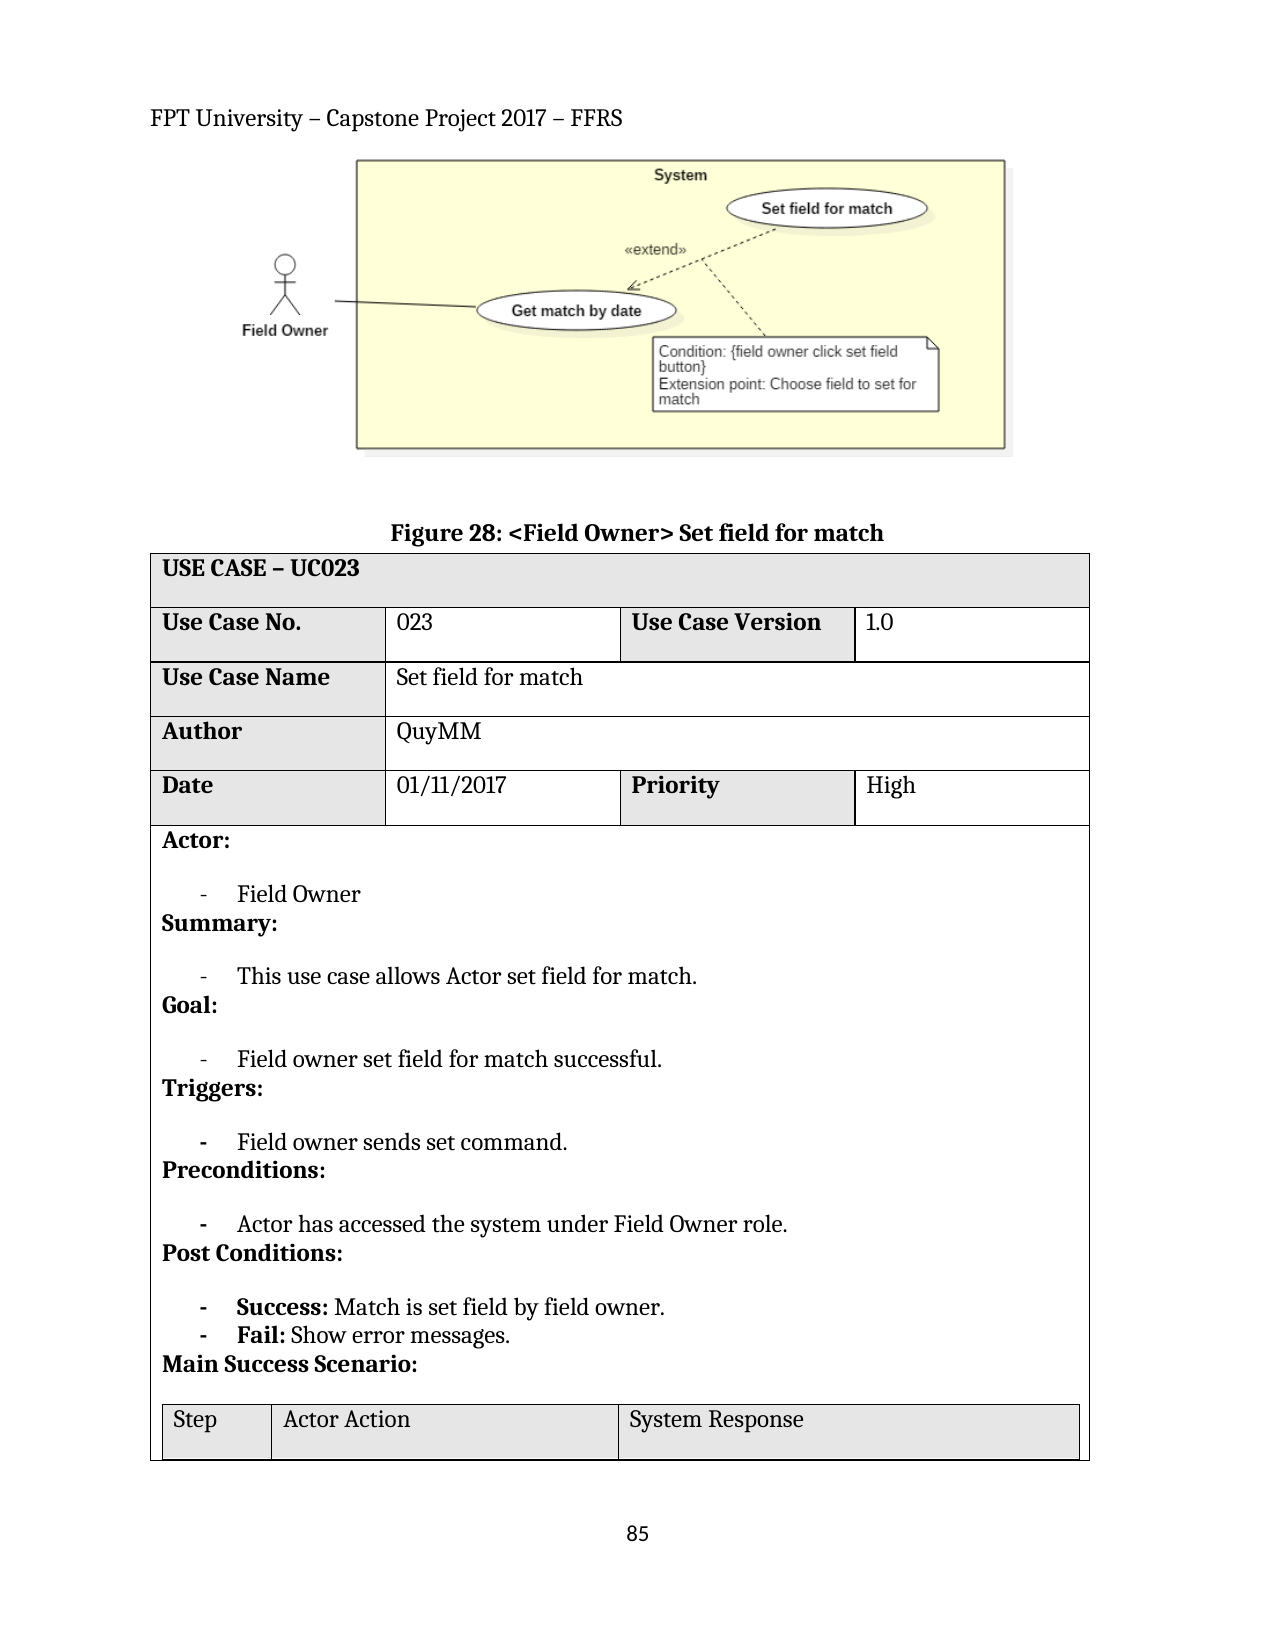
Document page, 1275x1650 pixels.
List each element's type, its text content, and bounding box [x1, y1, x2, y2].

table_header USE CASE – UC023 [151, 554, 1089, 607]
table_cell QuyMM [386, 717, 1089, 770]
text Figure 28: <Field Owner> Set field for match [150, 519, 1125, 548]
table_cell 1.0 [856, 608, 1089, 661]
table_cell 023 [386, 608, 620, 661]
table_cell Use Case Version [621, 608, 854, 661]
table_cell 01/11/2017 [386, 771, 620, 825]
table_cell Use Case No. [151, 608, 385, 661]
table_cell Date [151, 771, 385, 825]
table_cell Set field for match [386, 663, 1089, 716]
table_cell Use Case Name [151, 663, 385, 716]
table_cell Author [151, 717, 385, 770]
table_cell High [856, 771, 1089, 825]
picture [225, 150, 1050, 495]
table_cell Priority [621, 771, 854, 825]
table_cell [151, 826, 1089, 1459]
